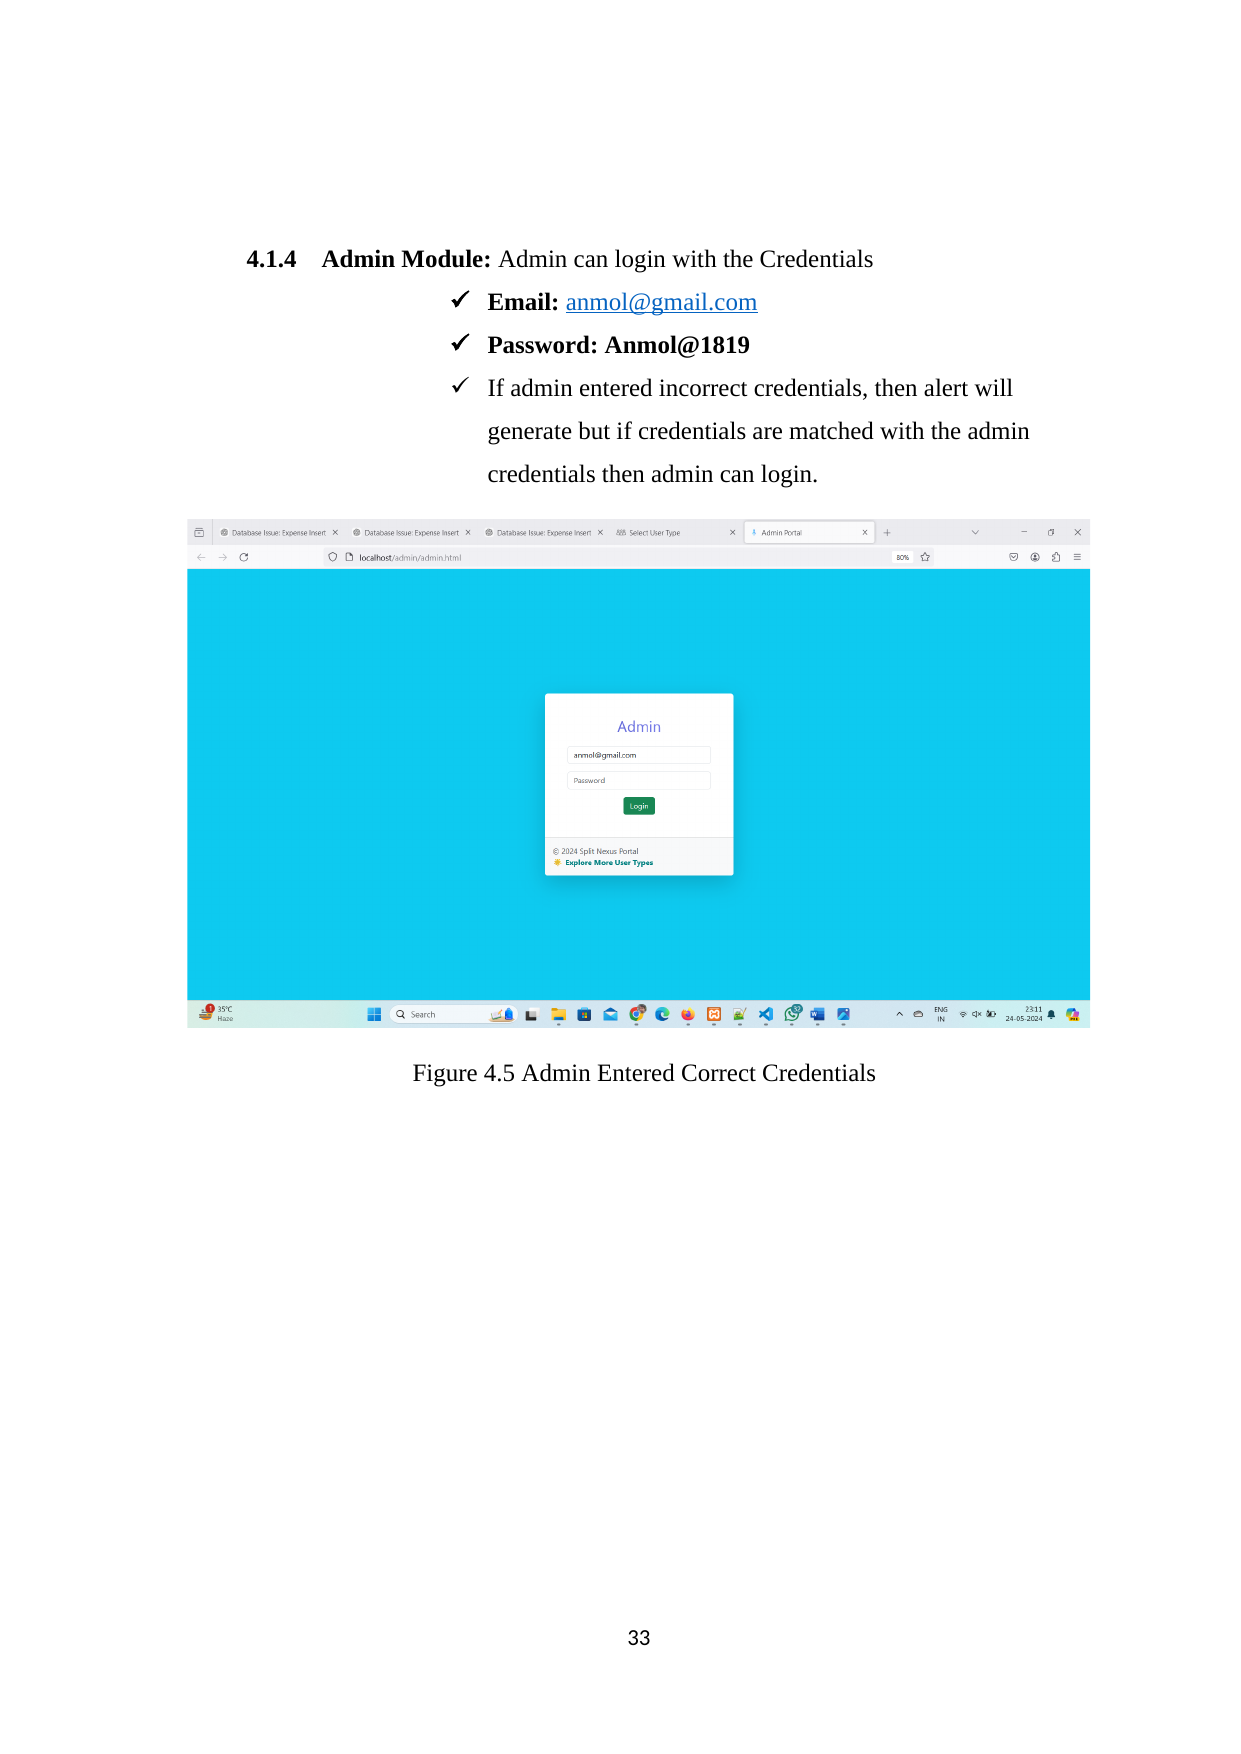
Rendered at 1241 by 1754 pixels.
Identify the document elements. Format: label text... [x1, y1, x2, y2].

list Email: anmol@gmail.com [450, 287, 1090, 316]
list If admin entered incorrect credentials, then alert will generate but if credentials are matched with the admin credentials then admin can login. [450, 373, 1090, 488]
list Password: Anmol@1819 [450, 330, 1090, 359]
picture [187, 519, 1091, 1028]
text Figure 4.5 Admin Entered Correct Credentials [337, 1058, 1090, 1087]
list Admin Module: Admin can login with the Credentials [246, 244, 1090, 272]
